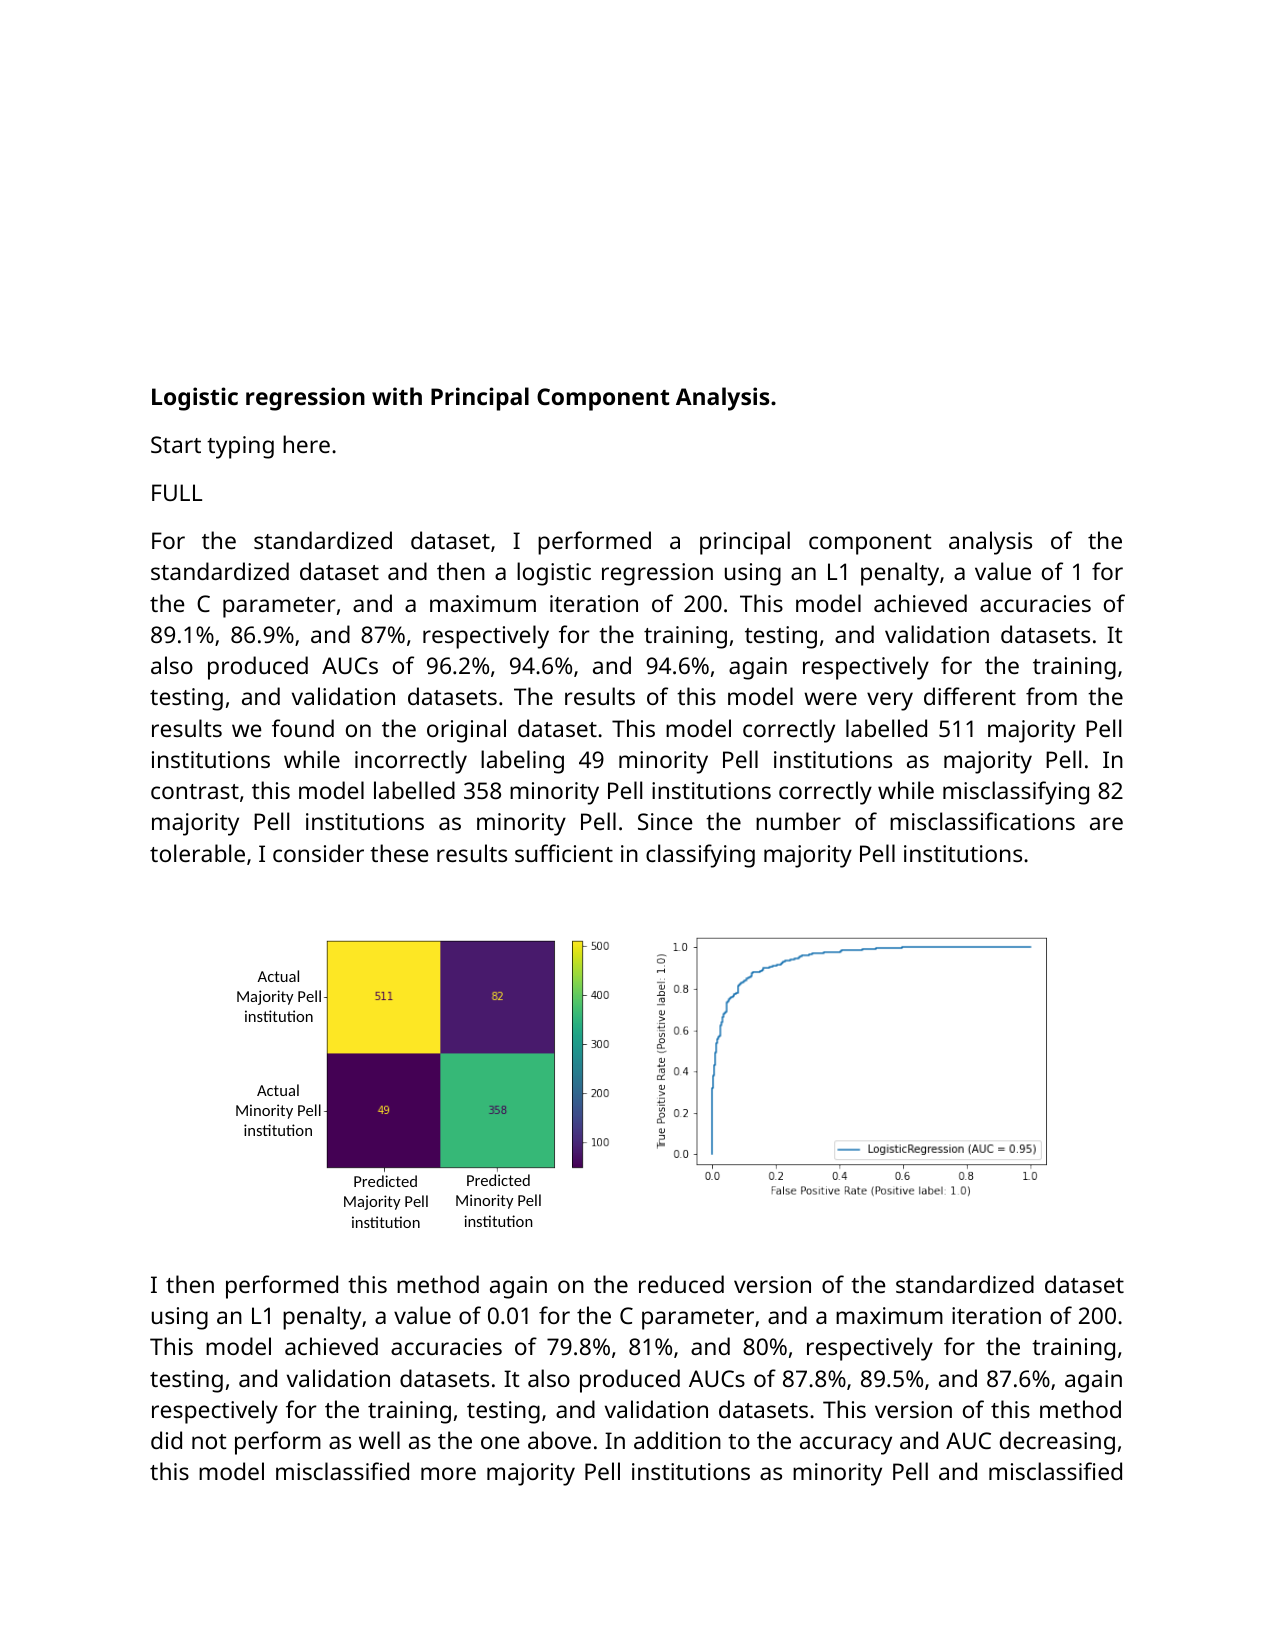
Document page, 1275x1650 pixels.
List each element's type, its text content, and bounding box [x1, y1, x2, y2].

text Start typing here. [150, 429, 1125, 460]
picture [320, 901, 1091, 1202]
text Logistic regression with Principal Component Analysis. [150, 381, 1125, 412]
text For the standardized dataset, I performed a principal component analysis of the standardized dataset and then a logistic regression using an L1 penalty, a value of 1 for the C parameter, and a maximum iteration of 200. This model achieved accuracies of 89.1%, 86.9%, and 87%, respectively for the training, testing, and validation datasets. It also produced AUCs of 96.2%, 94.6%, and 94.6%, again respectively for the training, testing, and validation datasets. The results of this model were very different from the results we found on the original dataset. This model correctly labelled 511 majority Pell institutions while incorrectly labeling 49 minority Pell institutions as majority Pell. In contrast, this model labelled 358 minority Pell institutions correctly while misclassifying 82 majority Pell institutions as minority Pell. Since the number of misclassifications are tolerable, I consider these results sufficient in classifying majority Pell institutions. [150, 525, 1125, 869]
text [150, 1269, 1125, 1487]
text FULL [150, 477, 1125, 508]
